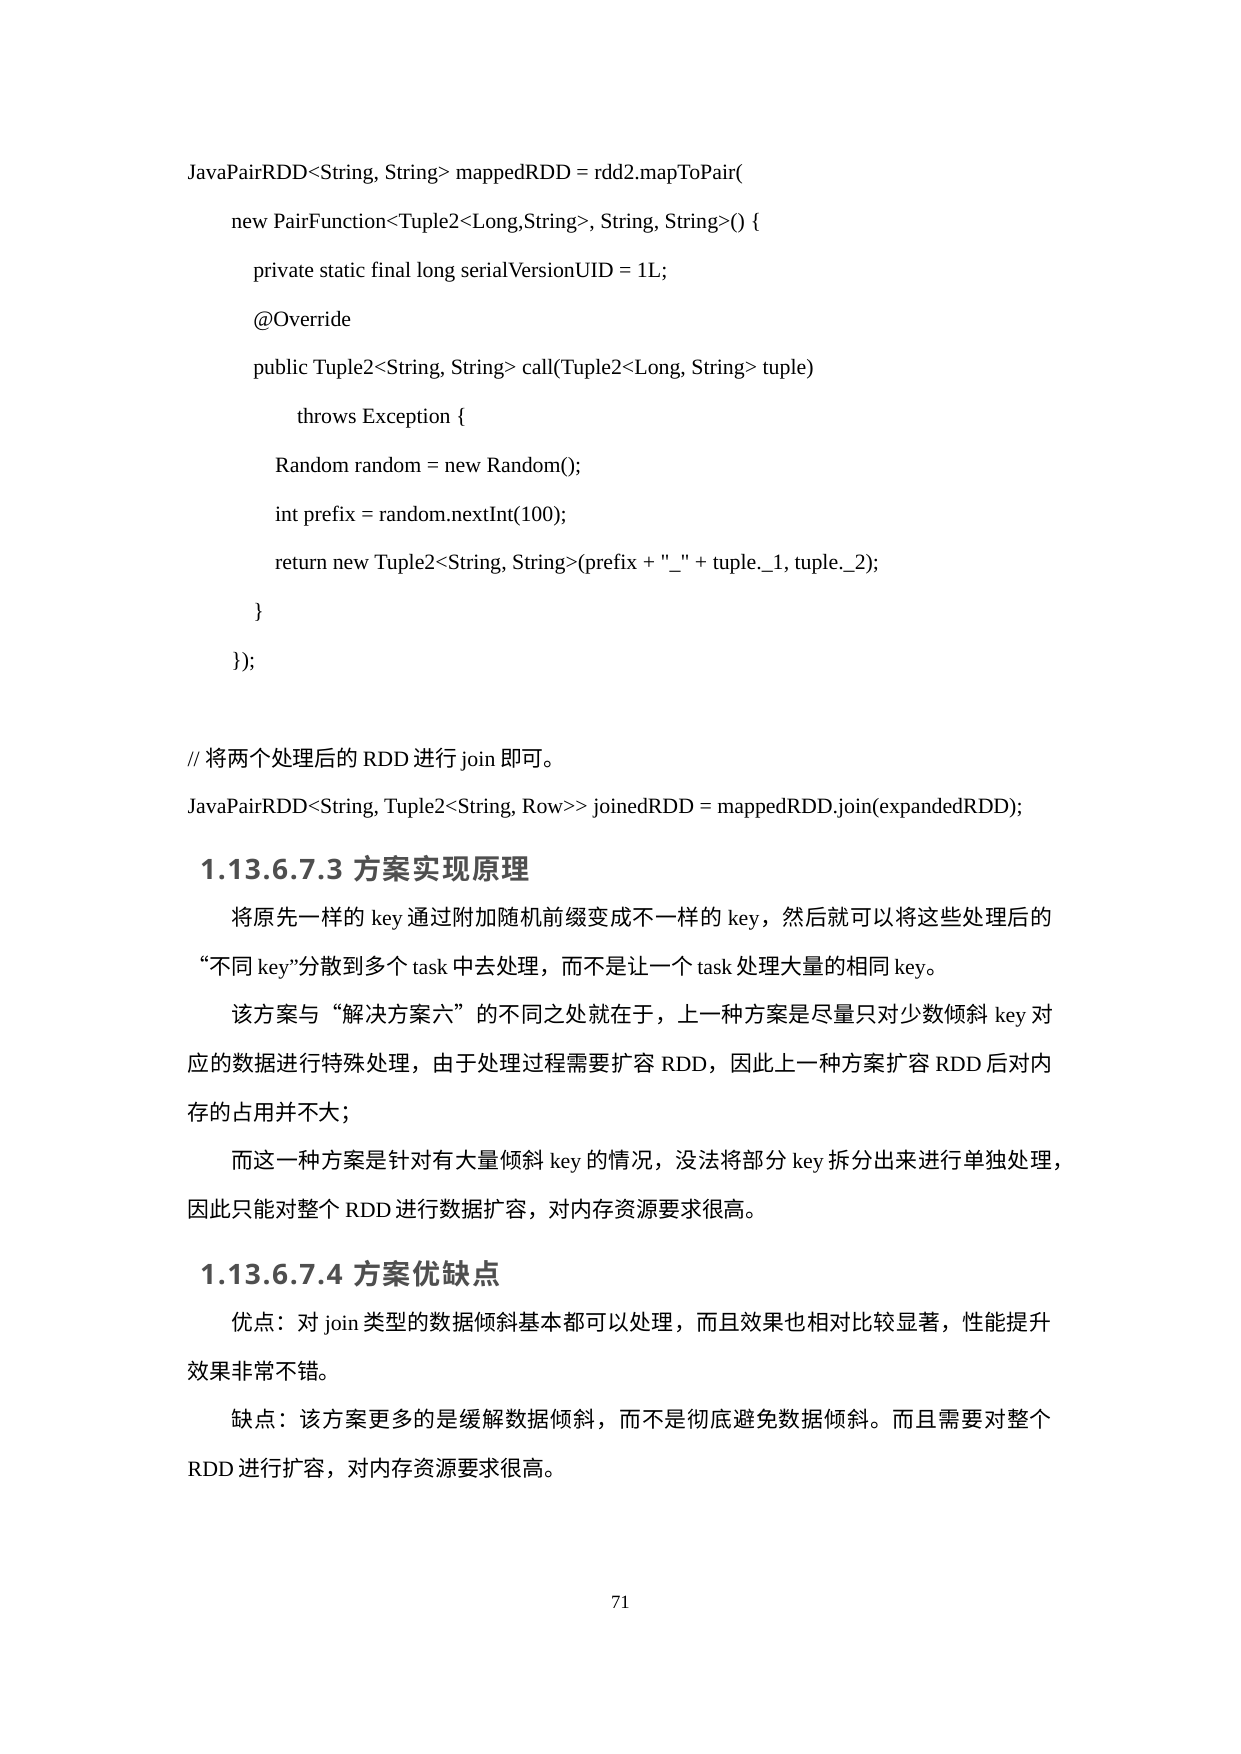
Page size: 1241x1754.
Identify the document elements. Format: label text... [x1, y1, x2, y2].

text 而这一种方案是针对有大量倾斜key的情况，没法将部分key拆分出来进行单独处理，因此只能对整个RDD进行数据扩容，对内存资源要求很高。 [187, 1142, 1053, 1224]
text 该方案与“解决方案六”的不同之处就在于，上一种方案是尽量只对少数倾斜key对应的数据进行特殊处理，由于处理过程需要扩容RDD，因此上一种方案扩容RDD后对内存的占用并不大； [187, 997, 1053, 1127]
text 将原先一样的key通过附加随机前缀变成不一样的key，然后就可以将这些处理后的“不同key”分散到多个task中去处理，而不是让一个task处理大量的相同key。 [187, 899, 1053, 981]
subtitle 1.13.6.7.3 方案实现原理 [200, 834, 1040, 899]
subtitle 1.13.6.7.4 方案优缺点 [200, 1239, 1040, 1304]
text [187, 156, 1053, 822]
text 缺点：该方案更多的是缓解数据倾斜，而不是彻底避免数据倾斜。而且需要对整个RDD进行扩容，对内存资源要求很高。 [187, 1402, 1053, 1483]
text 优点：对join类型的数据倾斜基本都可以处理，而且效果也相对比较显著，性能提升效果非常不错。 [187, 1304, 1053, 1386]
